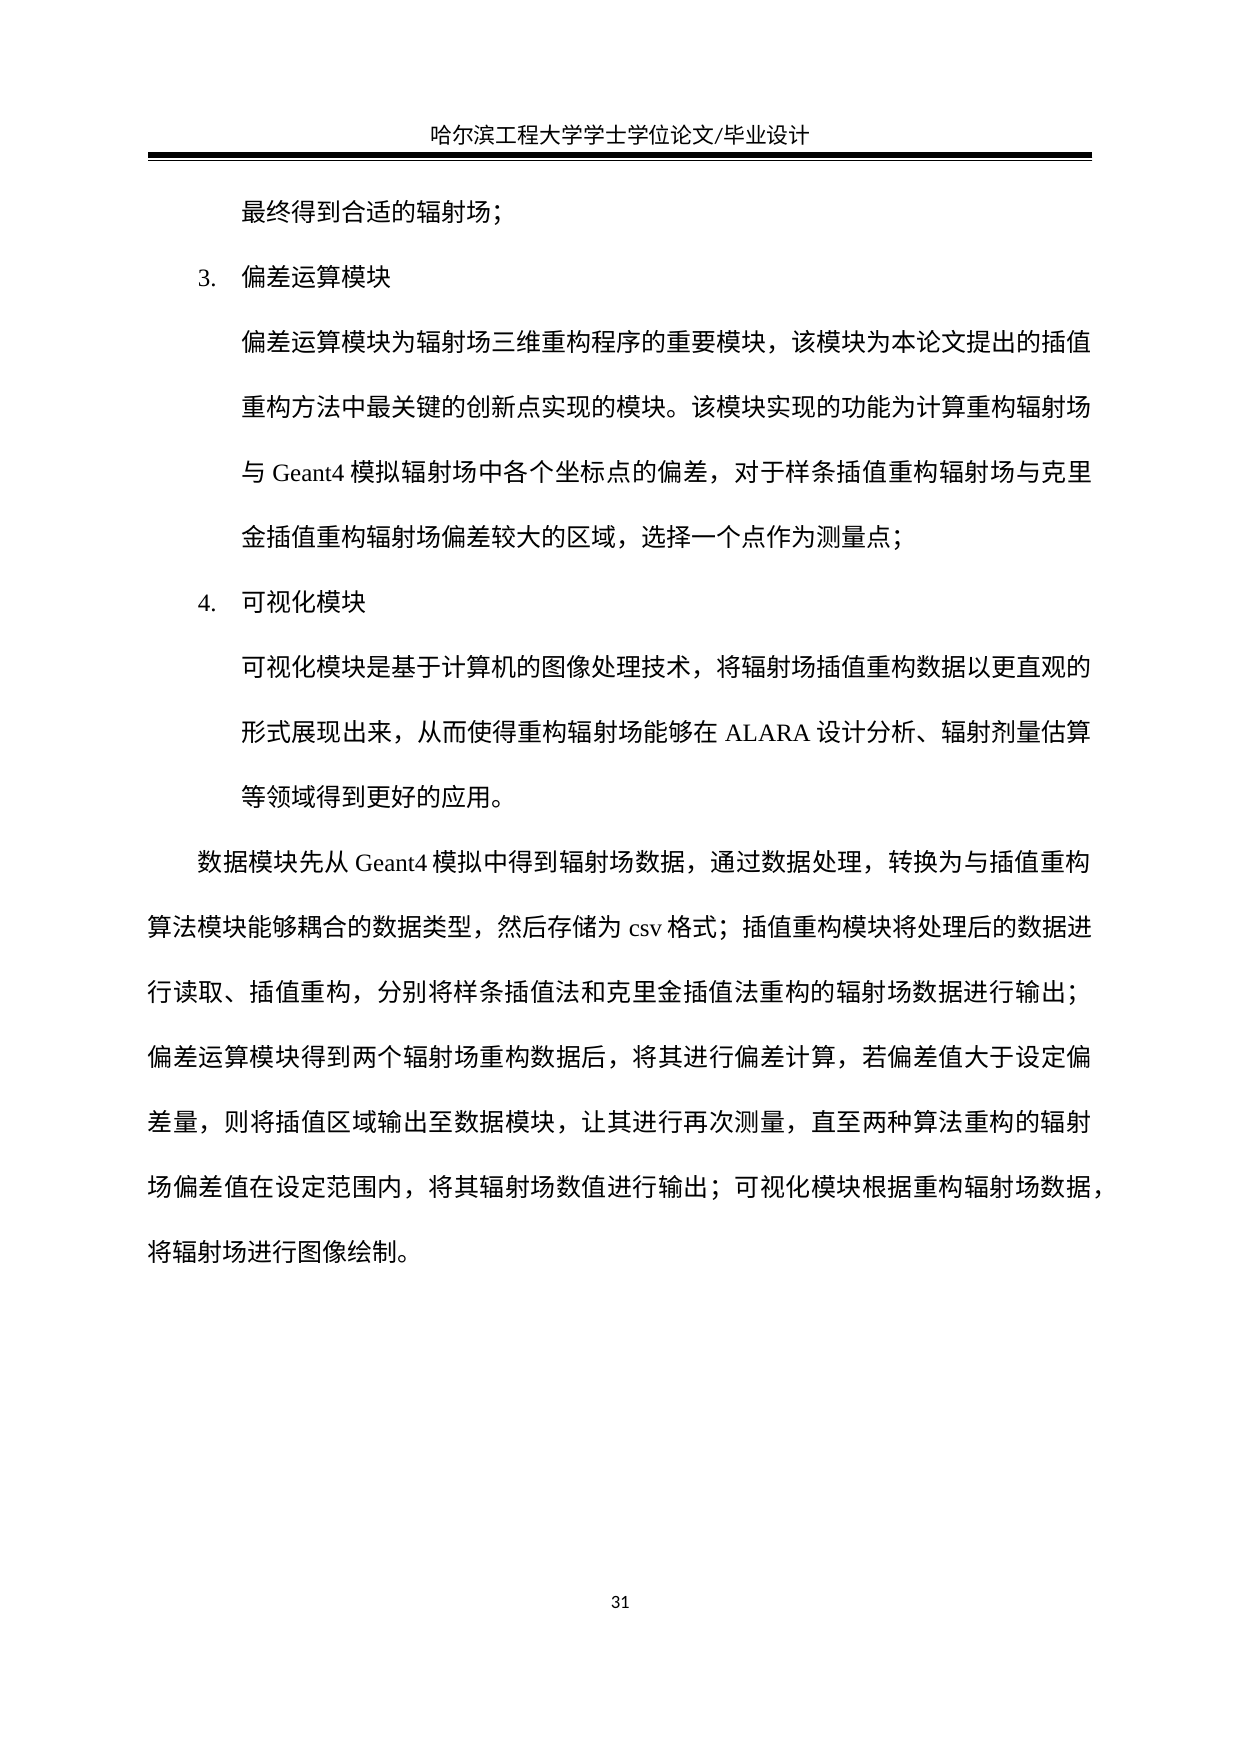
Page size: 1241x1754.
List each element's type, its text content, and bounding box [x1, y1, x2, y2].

text 数据模块先从Geant4模拟中得到辐射场数据，通过数据处理，转换为与插值重构算法模块能够耦合的数据类型，然后存储为csv格式；插值重构模块将处理后的数据进行读取、插值重构，分别将样条插值法和克里金插值法重构的辐射场数据进行输出；偏差运算模块得到两个辐射场重构数据后，将其进行偏差计算，若偏差值大于设定偏差量，则将插值区域输出至数据模块，让其进行再次测量，直至两种算法重构的辐射场偏差值在设定范围内，将其辐射场数值进行输出；可视化模块根据重构辐射场数据，将辐射场进行图像绘制。 [148, 828, 1092, 1283]
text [241, 178, 1092, 243]
text 偏差运算模块为辐射场三维重构程序的重要模块，该模块为本论文提出的插值重构方法中最关键的创新点实现的模块。该模块实现的功能为计算重构辐射场与Geant4模拟辐射场中各个坐标点的偏差，对于样条插值重构辐射场与克里金插值重构辐射场偏差较大的区域，选择一个点作为测量点； [241, 308, 1092, 568]
list 可视化模块 [198, 568, 1092, 633]
list 偏差运算模块 [198, 243, 1092, 308]
text 可视化模块是基于计算机的图像处理技术，将辐射场插值重构数据以更直观的形式展现出来，从而使得重构辐射场能够在ALARA设计分析、辐射剂量估算等领域得到更好的应用。 [241, 633, 1092, 828]
